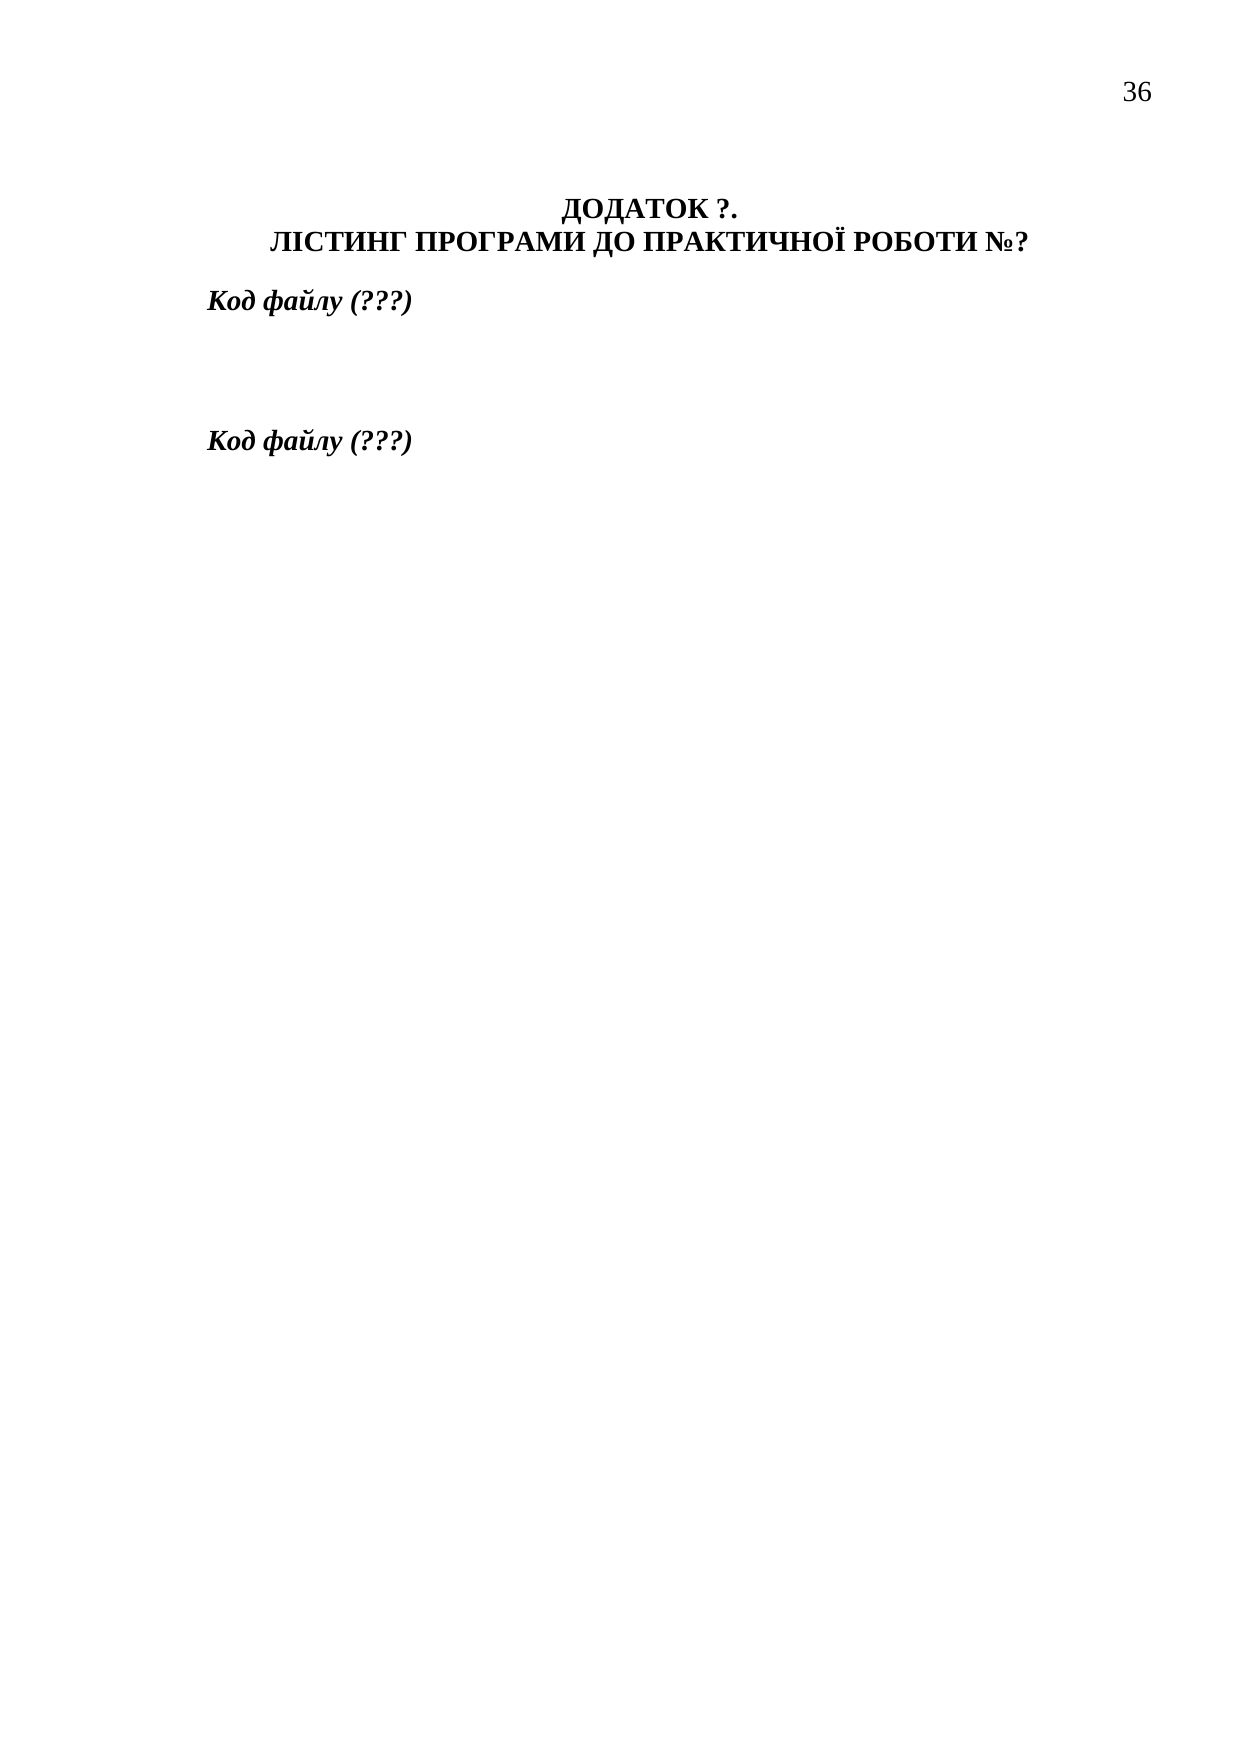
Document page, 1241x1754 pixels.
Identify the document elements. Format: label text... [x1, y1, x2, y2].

subtitle Додаток ?. Лістинг програми до практичної роботи №? [148, 191, 1152, 258]
subtitle Код файлу (???) [148, 423, 1152, 457]
subtitle Код файлу (???) [148, 283, 1152, 317]
